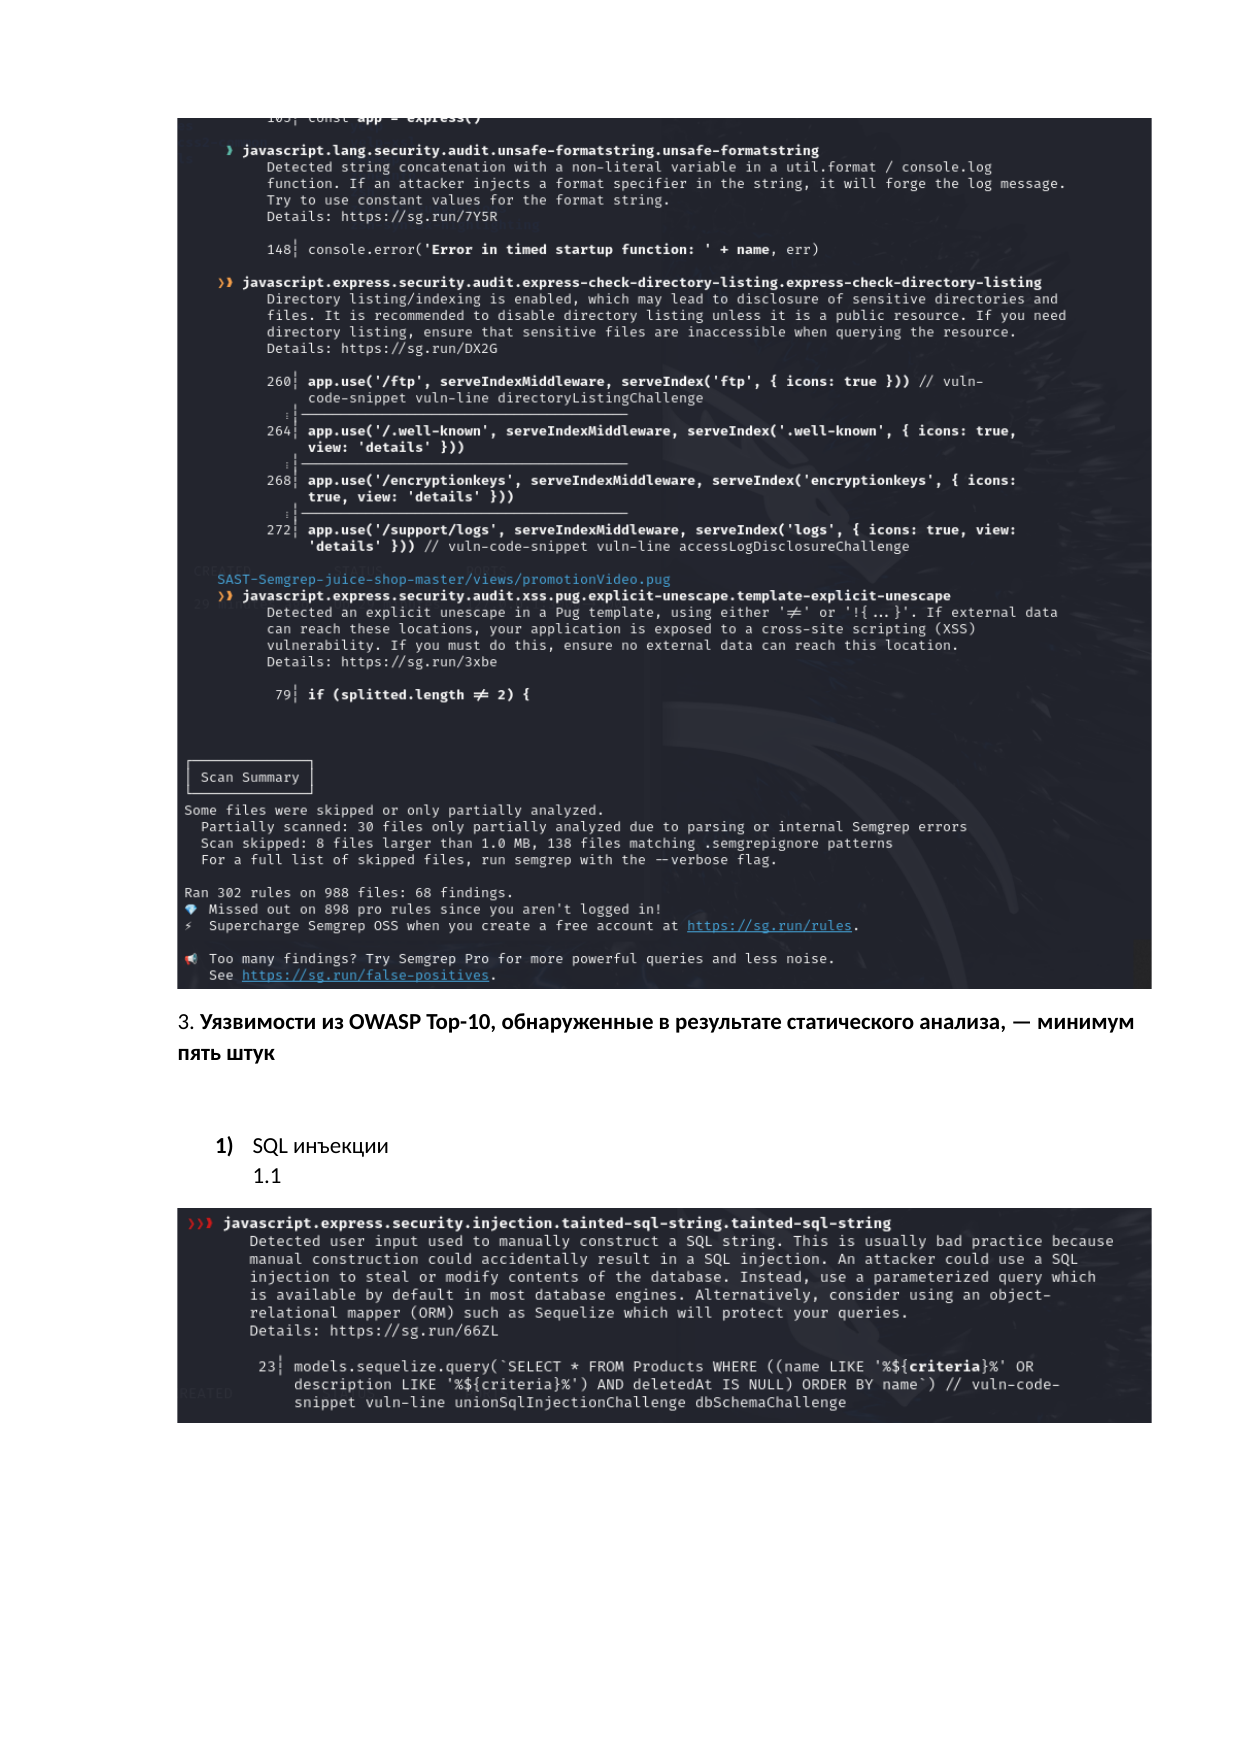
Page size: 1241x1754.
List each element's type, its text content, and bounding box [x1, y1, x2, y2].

picture [177, 118, 1152, 989]
list 1.1 [252, 1162, 1152, 1189]
list SQL инъекции [215, 1131, 1152, 1159]
picture [177, 1208, 1152, 1423]
text 3. Уязвимости из OWASP Top-10, обнаруженные в результате статического анализа, — минимум пять штук [177, 1007, 1152, 1066]
